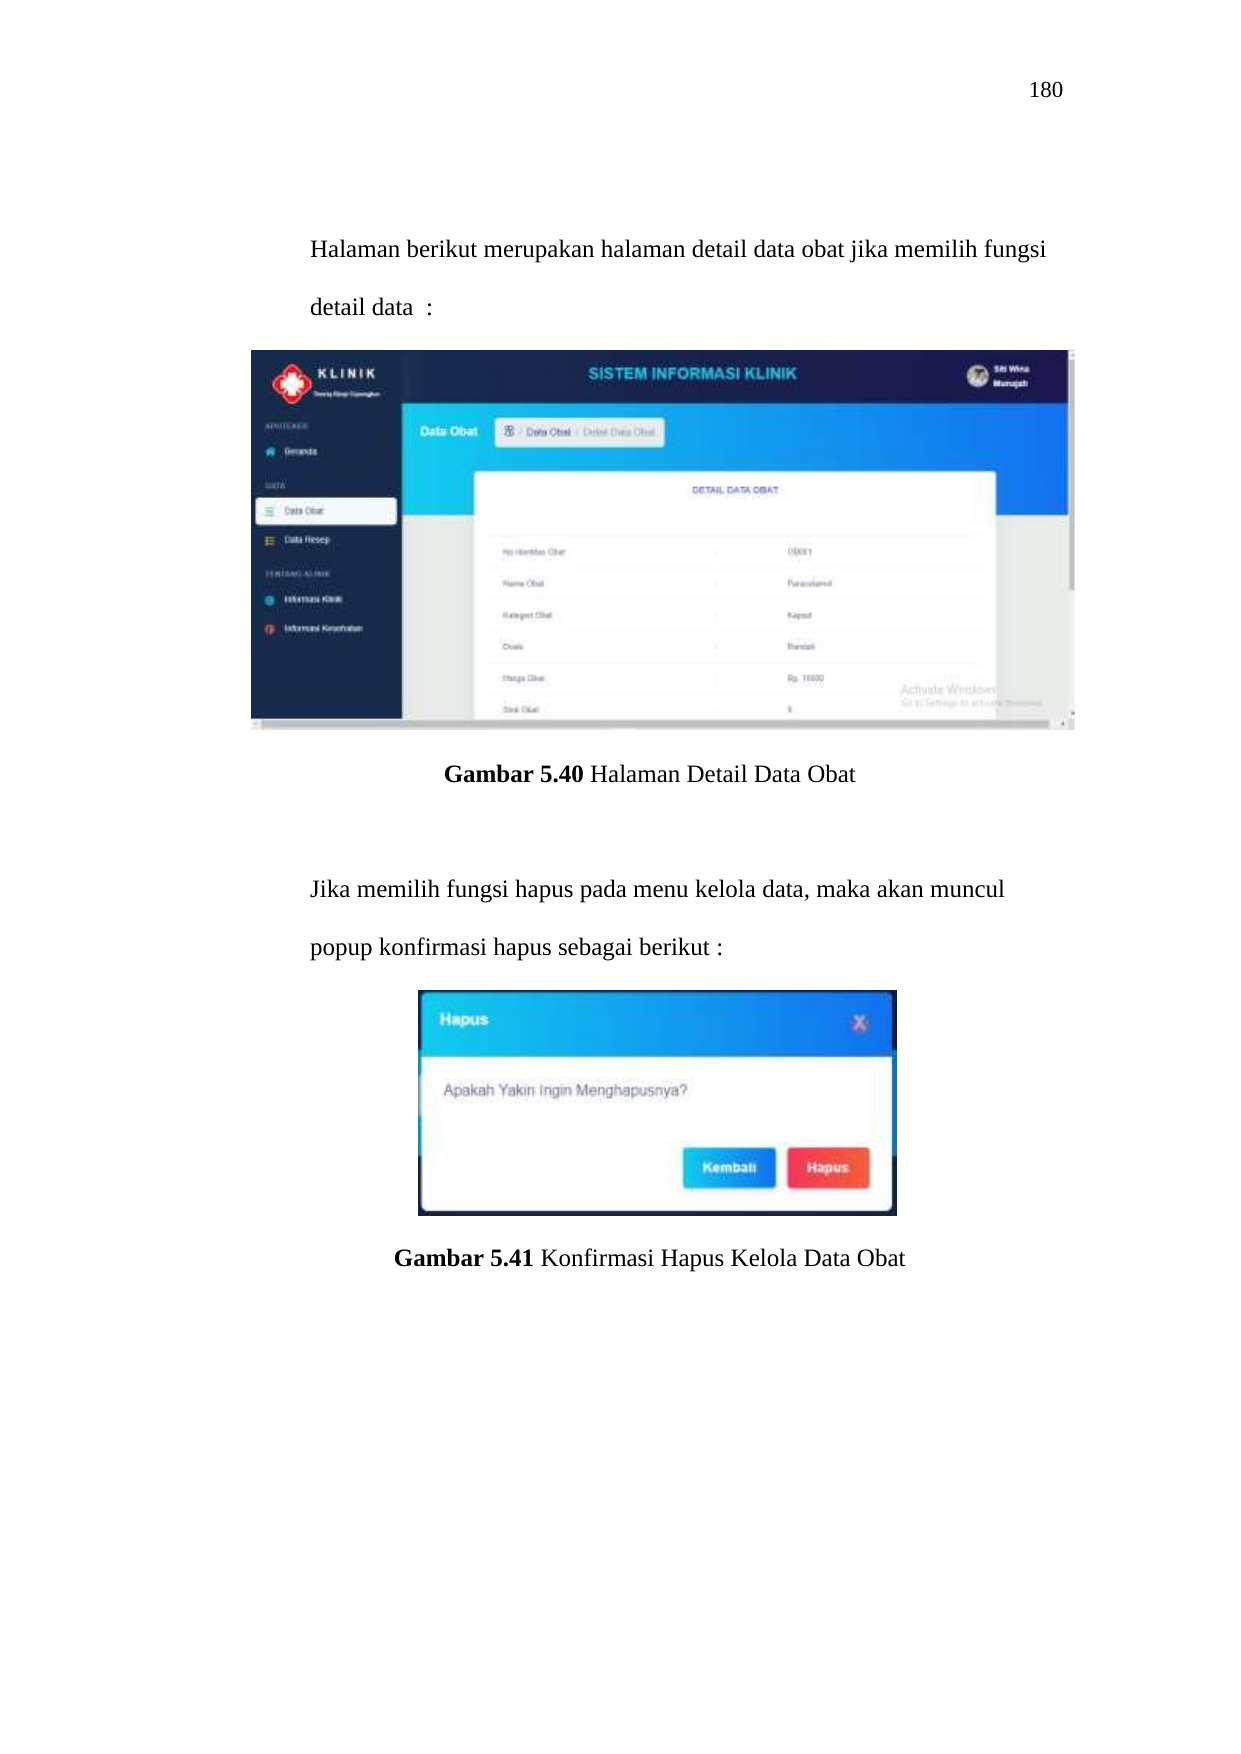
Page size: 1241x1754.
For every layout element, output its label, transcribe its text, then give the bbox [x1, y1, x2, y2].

picture [418, 990, 897, 1216]
text Gambar 5.40 Halaman Detail Data Obat [298, 759, 1001, 788]
text Jika memilih fungsi hapus pada menu kelola data, maka akan muncul popup konfirmasi hapus sebagai berikut : [310, 874, 1063, 961]
picture [251, 350, 1075, 730]
text Halaman berikut merupakan halaman detail data obat jika memilih fungsi detail data : [310, 234, 1070, 320]
text Gambar 5.41 Konfirmasi Hapus Kelola Data Obat [298, 1243, 1001, 1272]
